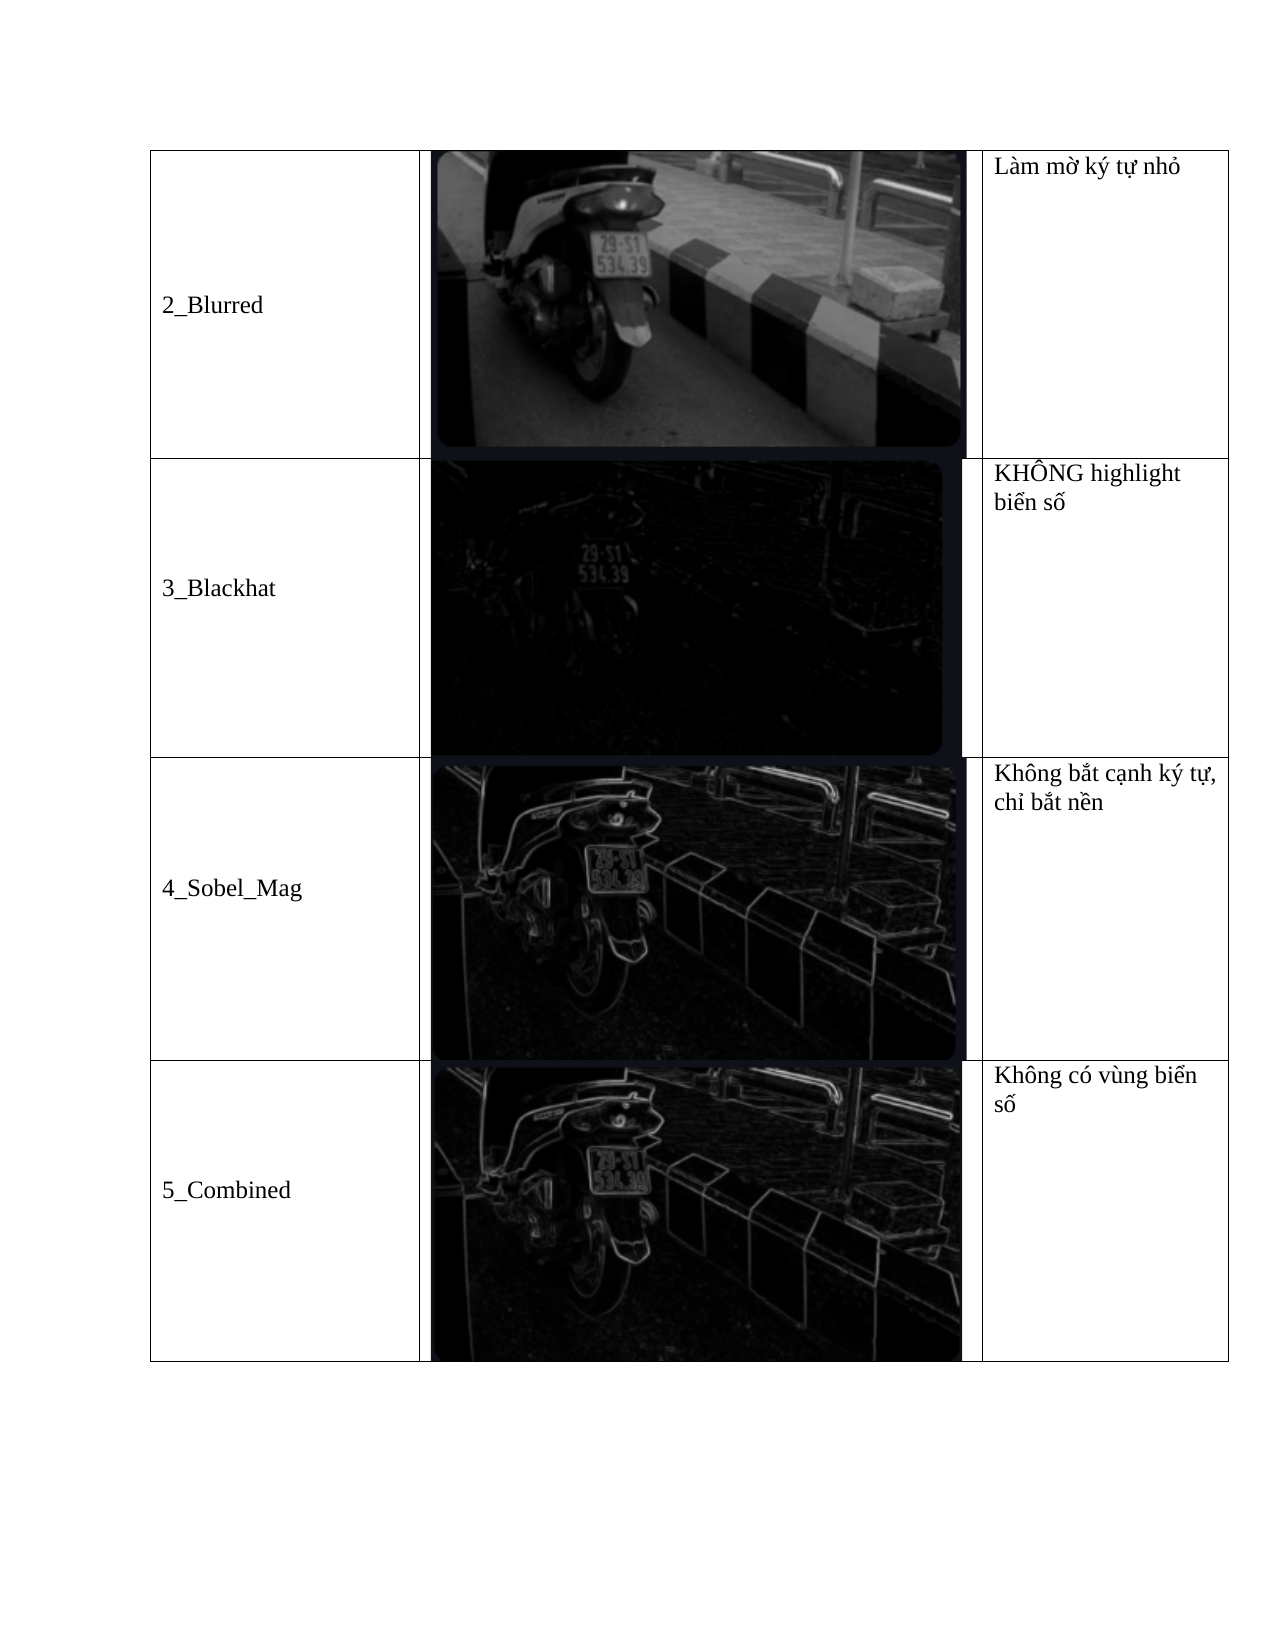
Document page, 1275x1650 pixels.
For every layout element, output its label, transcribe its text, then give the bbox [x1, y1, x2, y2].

table_cell 5_Combined [151, 1061, 419, 1361]
table_cell [963, 1061, 982, 1361]
table_cell Không có vùng biển số [983, 1061, 1228, 1361]
table_cell [963, 459, 982, 757]
table_cell Không bắt cạnh ký tự, chỉ bắt nền [983, 758, 1228, 1059]
table_cell 4_Sobel_Mag [151, 758, 419, 1059]
table_cell KHÔNG highlight biển số [983, 459, 1228, 757]
table_cell [420, 1061, 430, 1361]
table_cell 3_Blackhat [151, 459, 419, 757]
table_cell [967, 151, 982, 457]
table_cell 2_Blurred [151, 151, 419, 457]
table_cell [420, 151, 430, 457]
table_cell [420, 758, 430, 1059]
picture [430, 151, 967, 1361]
table_cell Làm mờ ký tự nhỏ [983, 151, 1228, 457]
table_cell [967, 758, 982, 1059]
table_cell [420, 459, 430, 757]
